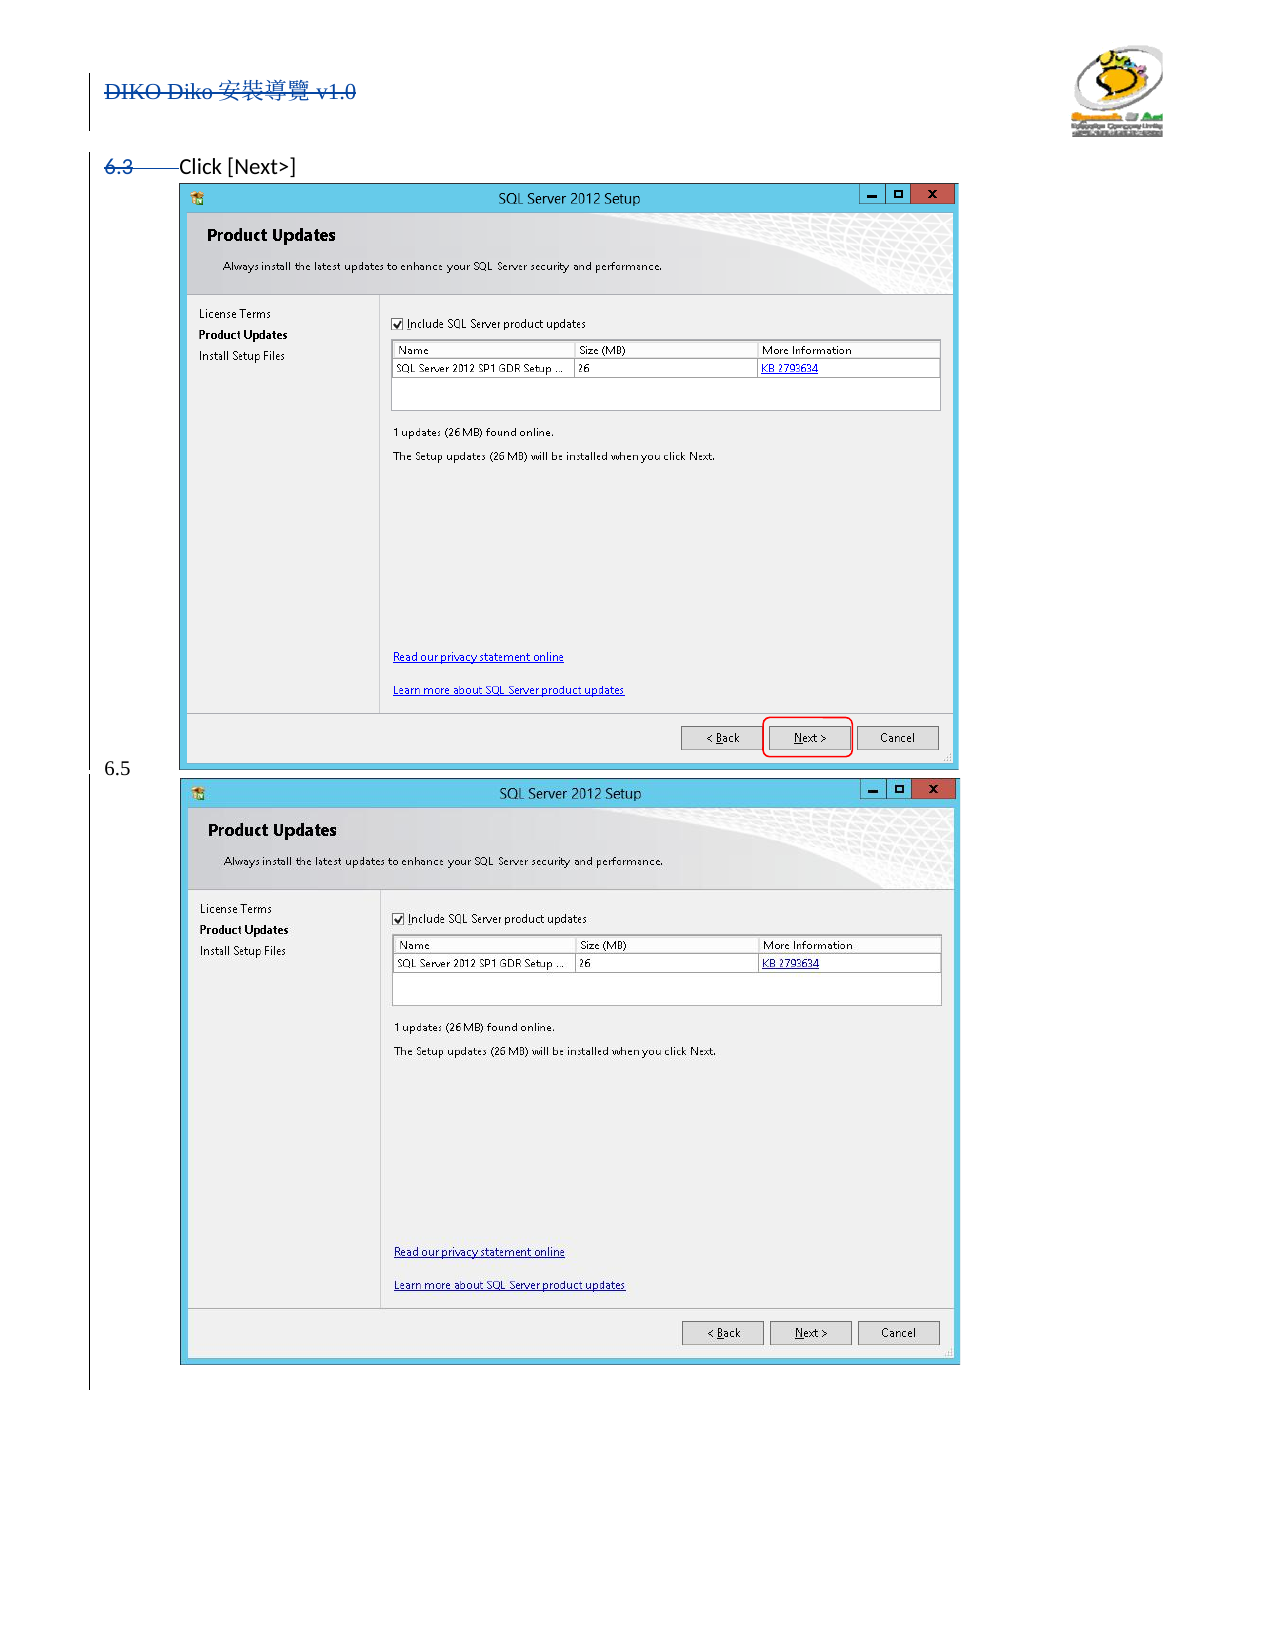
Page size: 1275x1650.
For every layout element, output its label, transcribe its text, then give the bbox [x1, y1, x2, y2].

picture [180, 778, 960, 1365]
subtitle Click [Next>] [104, 152, 1125, 770]
picture [1068, 42, 1163, 137]
